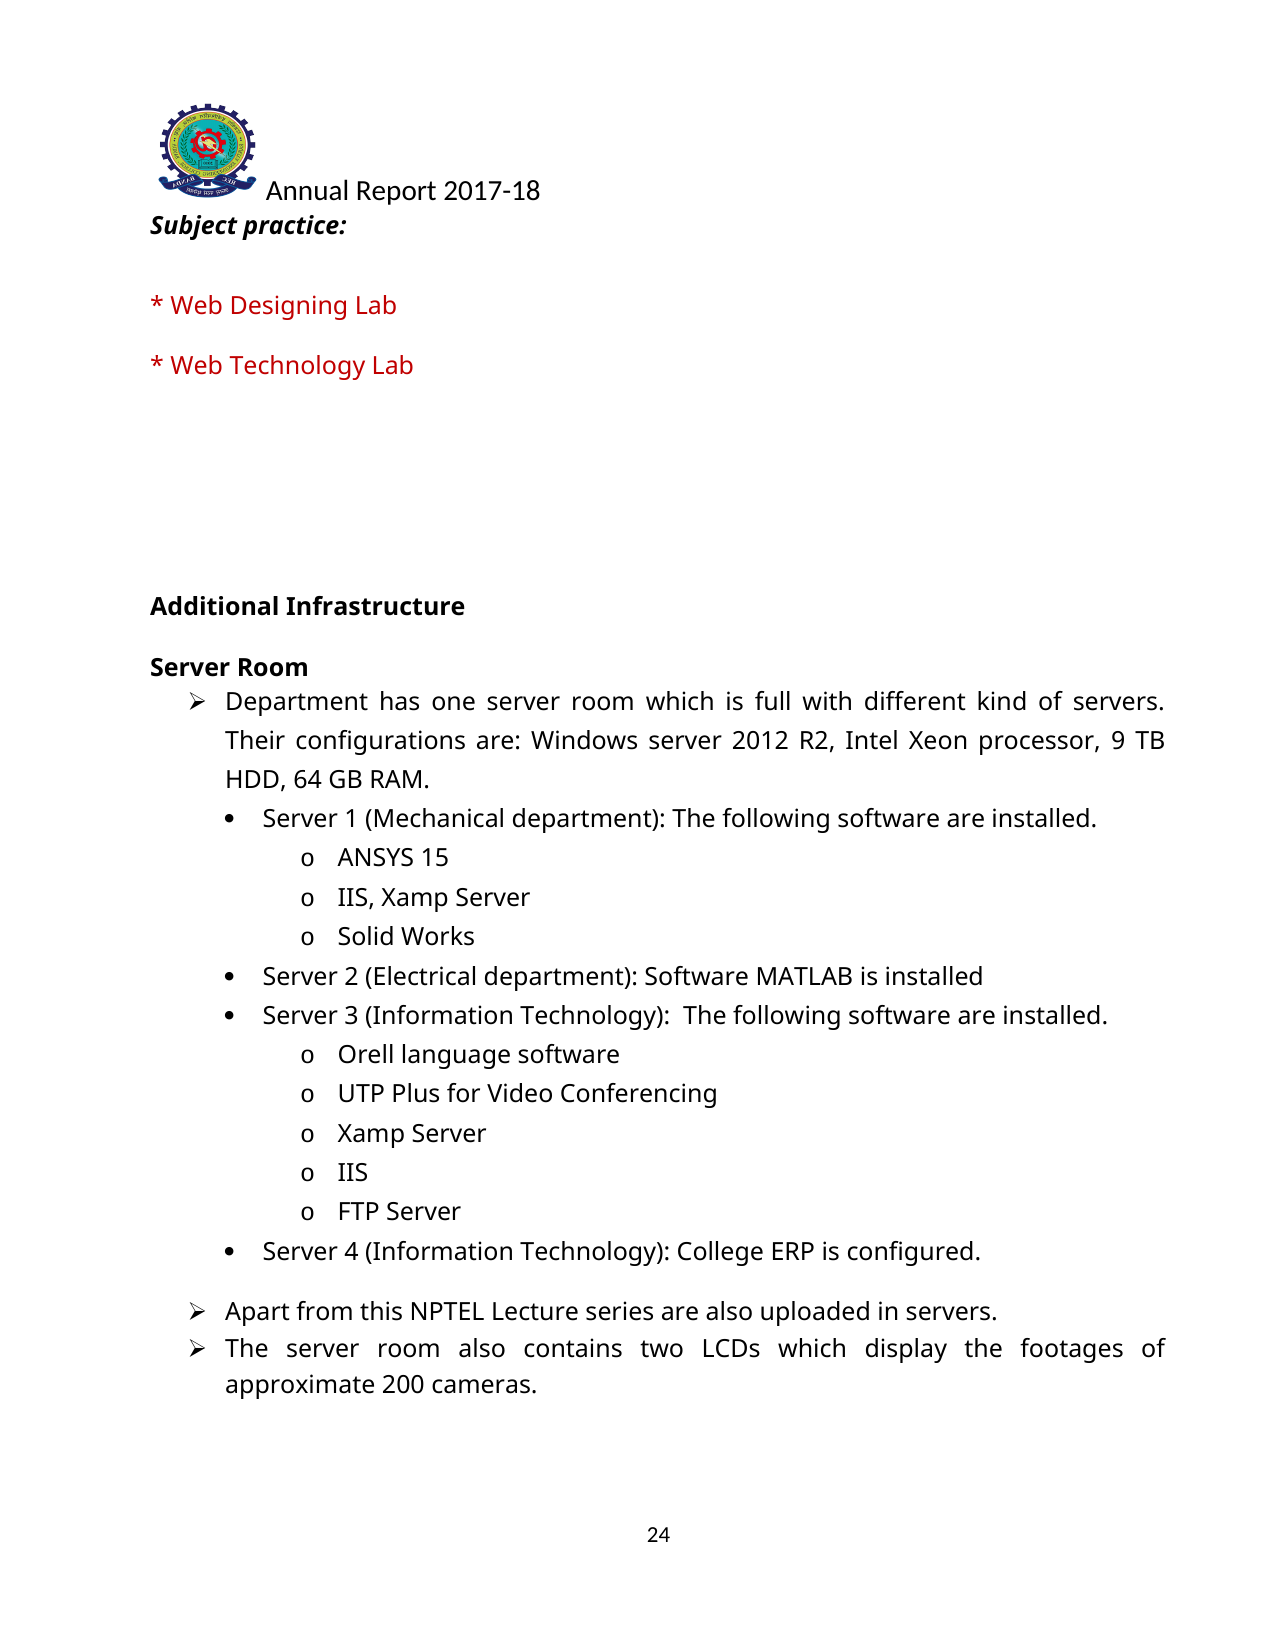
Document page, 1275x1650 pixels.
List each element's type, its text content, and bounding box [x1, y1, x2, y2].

list Server 3 (Information Technology): The following software are installed. [225, 997, 1167, 1031]
subtitle Server Room [150, 649, 1139, 683]
list IIS, Xamp Server [300, 879, 1167, 914]
list Apart from this NPTEL Lecture series are also uploaded in servers. [187, 1293, 1167, 1327]
list Server 2 (Electrical department): Software MATLAB is installed [225, 958, 1167, 992]
list IIS [300, 1155, 1167, 1189]
list The server room also contains two LCDs which display the footages of approximate 200 cameras. [187, 1330, 1167, 1401]
list Server 4 (Information Technology): College ERP is configured. [225, 1233, 1167, 1267]
text * Web Technology Lab [150, 348, 1139, 382]
picture [150, 101, 266, 201]
subtitle Additional Infrastructure [150, 589, 1139, 649]
list FTP Server [300, 1194, 1167, 1228]
list Xamp Server [300, 1115, 1167, 1149]
list UTP Plus for Video Conferencing [300, 1076, 1167, 1110]
list Server 1 (Mechanical department): The following software are installed. [225, 801, 1167, 835]
list ANSYS 15 [300, 840, 1167, 874]
list Solid Works [300, 919, 1167, 953]
list Department has one server room which is full with different kind of servers. Their configurations are: Windows server 2012 R2, Intel Xeon processor, 9 TB HDD, 64 GB RAM. [187, 683, 1167, 796]
text * Web Designing Lab [150, 288, 1139, 322]
text Subject practice: [150, 208, 1139, 242]
list Orell language software [300, 1037, 1167, 1071]
